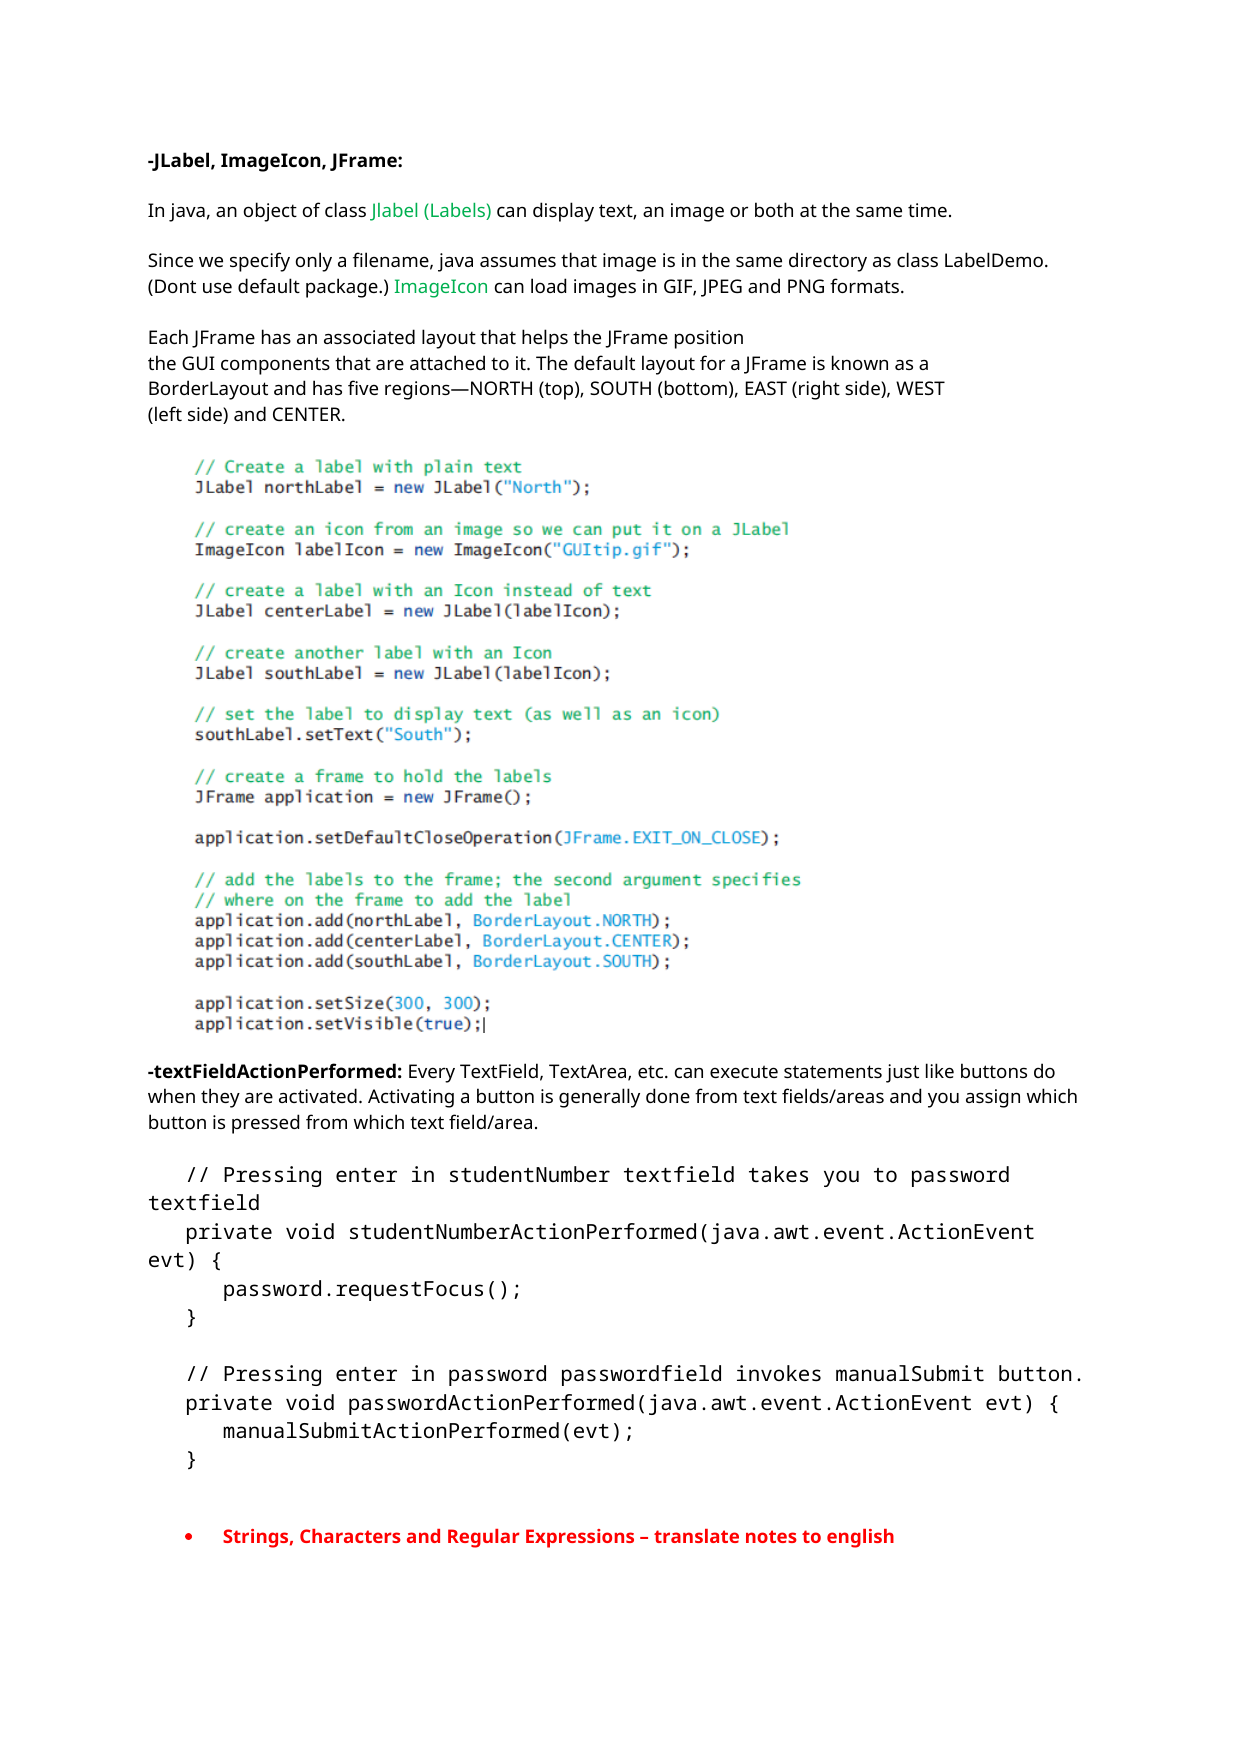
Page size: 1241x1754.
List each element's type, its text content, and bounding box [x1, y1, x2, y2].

text // Pressing enter in studentNumber textfield takes you to password textfield [148, 1160, 1093, 1217]
text Since we specify only a filename, java assumes that image is in the same directory as class LabelDemo. (Dont use default package.) ImageIcon can load images in GIF, JPEG and PNG formats. [148, 248, 1093, 299]
text -JLabel, ImageIcon, JFrame: [148, 148, 1093, 173]
text (left side) and CENTER. [148, 401, 1093, 426]
text password.requestFocus(); [148, 1274, 1093, 1302]
text // Pressing enter in password passwordfield invokes manualSubmit button. [148, 1359, 1093, 1388]
text the GUI components that are attached to it. The default layout for a JFrame is known as a [148, 350, 1093, 375]
text private void studentNumberActionPerformed(java.awt.event.ActionEvent evt) { [148, 1217, 1093, 1274]
text private void passwordActionPerformed(java.awt.event.ActionEvent evt) { [148, 1388, 1093, 1416]
picture [185, 452, 812, 1033]
text -textFieldActionPerformed: Every TextField, TextArea, etc. can execute statements just like buttons do when they are activated. Activating a button is generally done from text fields/areas and you assign which button is pressed from which text field/area. [148, 1032, 1093, 1134]
list Strings, Characters and Regular Expressions – translate notes to english [185, 1523, 1093, 1548]
text In java, an object of class Jlabel (Labels) can display text, an image or both at the same time. [148, 198, 1093, 223]
text } [148, 1302, 1093, 1331]
text manualSubmitActionPerformed(evt); [148, 1416, 1093, 1444]
text } [148, 1444, 1093, 1473]
text BorderLayout and has five regions—NORTH (top), SOUTH (bottom), EAST (right side), WEST [148, 375, 1093, 401]
text Each JFrame has an associated layout that helps the JFrame position [148, 324, 1093, 350]
